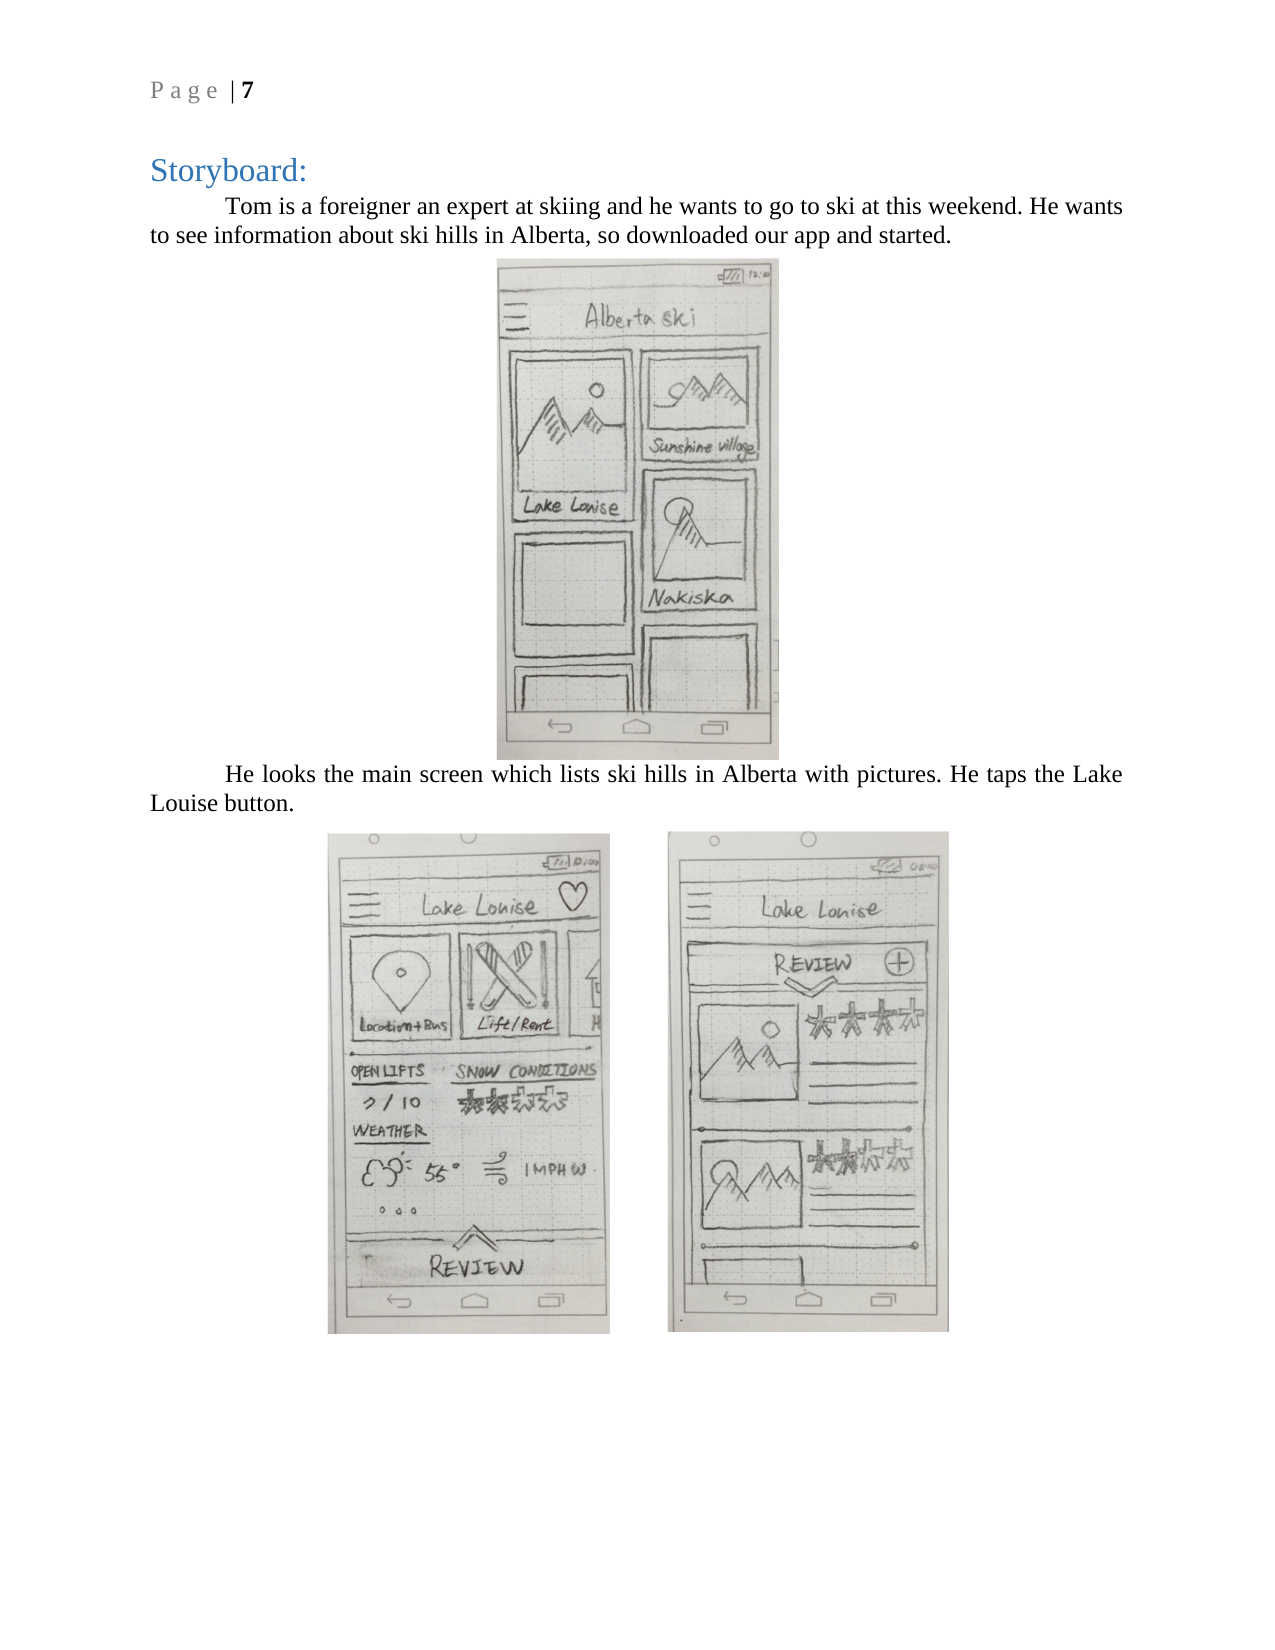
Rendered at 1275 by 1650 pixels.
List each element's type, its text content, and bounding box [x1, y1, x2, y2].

picture [668, 832, 948, 1332]
text Tom is a foreigner an expert at skiing and he wants to go to ski at this weekend. He wants to see information about ski hills in Alberta, so downloaded our app and started. [150, 191, 1125, 249]
subtitle Storyboard: [150, 150, 1125, 188]
picture [328, 834, 609, 1334]
picture [497, 259, 779, 760]
